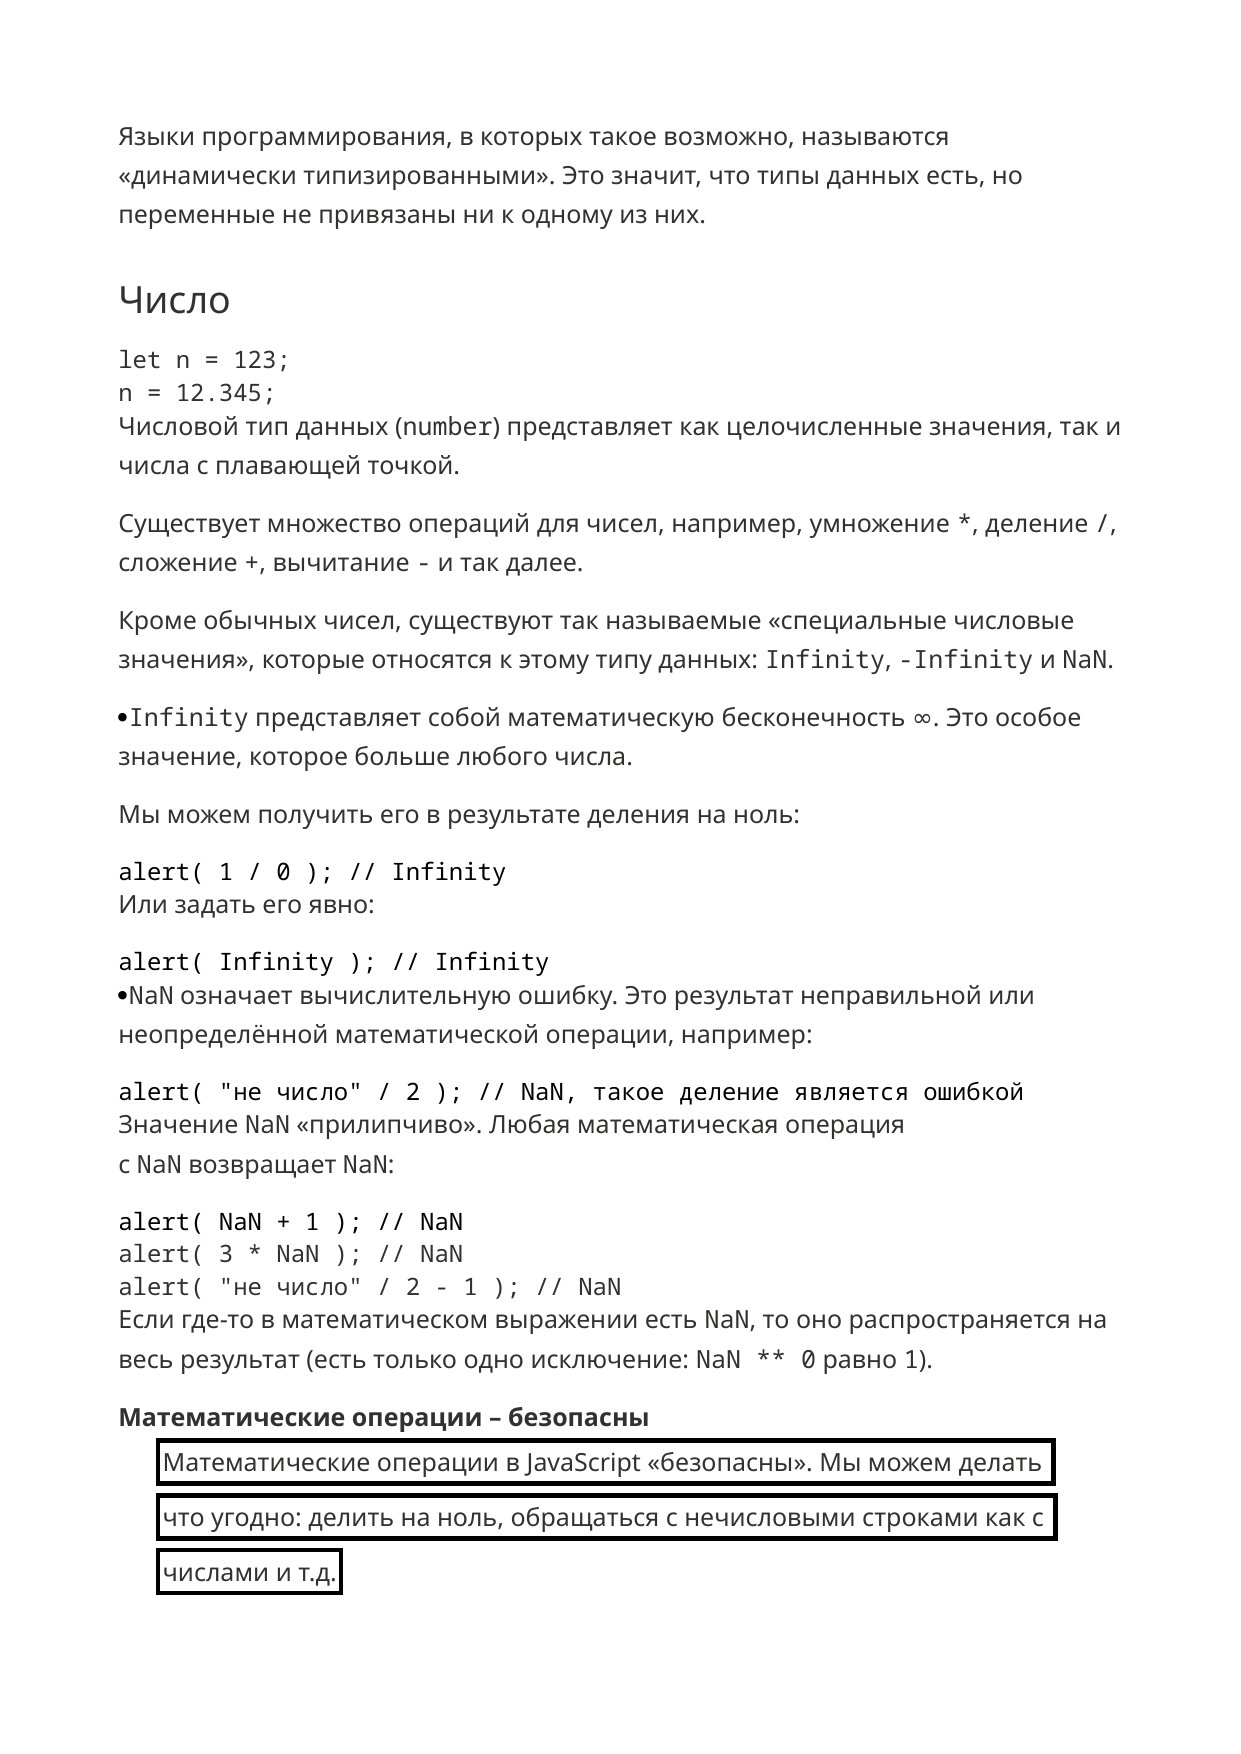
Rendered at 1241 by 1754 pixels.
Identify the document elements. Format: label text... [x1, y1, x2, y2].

list NaN означает вычислительную ошибку. Это результат неправильной или неопределённой математической операции, например: [118, 977, 1122, 1051]
text alert( NaN + 1 ); // NaN [118, 1204, 1122, 1237]
text Существует множество операций для чисел, например, умножение *, деление /, сложение +, вычитание - и так далее. [118, 505, 1122, 578]
text n = 12.345; [118, 376, 1122, 408]
text Математические операции – безопасны [118, 1399, 1122, 1433]
text alert( 1 / 0 ); // Infinity [118, 854, 1122, 887]
text Числовой тип данных (number) представляет как целочисленные значения, так и числа с плавающей точкой. [118, 408, 1122, 481]
text Значение NaN «прилипчиво». Любая математическая операция с NaN возвращает NaN: [118, 1107, 1122, 1180]
text alert( 3 * NaN ); // NaN [118, 1237, 1122, 1269]
text alert( "не число" / 2 ); // NaN, такое деление является ошибкой [118, 1074, 1122, 1107]
list Infinity представляет собой математическую бесконечность ∞. Это особое значение, которое больше любого числа. [118, 699, 1122, 773]
text alert( Infinity ); // Infinity [118, 945, 1122, 977]
text Математические операции в JavaScript «безопасны». Мы можем делать что угодно: делить на ноль, обращаться с нечисловыми строками как с числами и т.д. [156, 1438, 1084, 1595]
subtitle Число [118, 273, 1122, 324]
text Языки программирования, в которых такое возможно, называются «динамически типизированными». Это значит, что типы данных есть, но переменные не привязаны ни к одному из них. [118, 118, 1122, 231]
text Мы можем получить его в результате деления на ноль: [118, 796, 1122, 831]
text Если где-то в математическом выражении есть NaN, то оно распространяется на весь результат (есть только одно исключение: NaN ** 0 равно 1). [118, 1302, 1122, 1375]
text let n = 123; [118, 343, 1122, 376]
text Кроме обычных чисел, существуют так называемые «специальные числовые значения», которые относятся к этому типу данных: Infinity, -Infinity и NaN. [118, 602, 1122, 676]
text Или задать его явно: [118, 887, 1122, 921]
text alert( "не число" / 2 - 1 ); // NaN [118, 1269, 1122, 1302]
